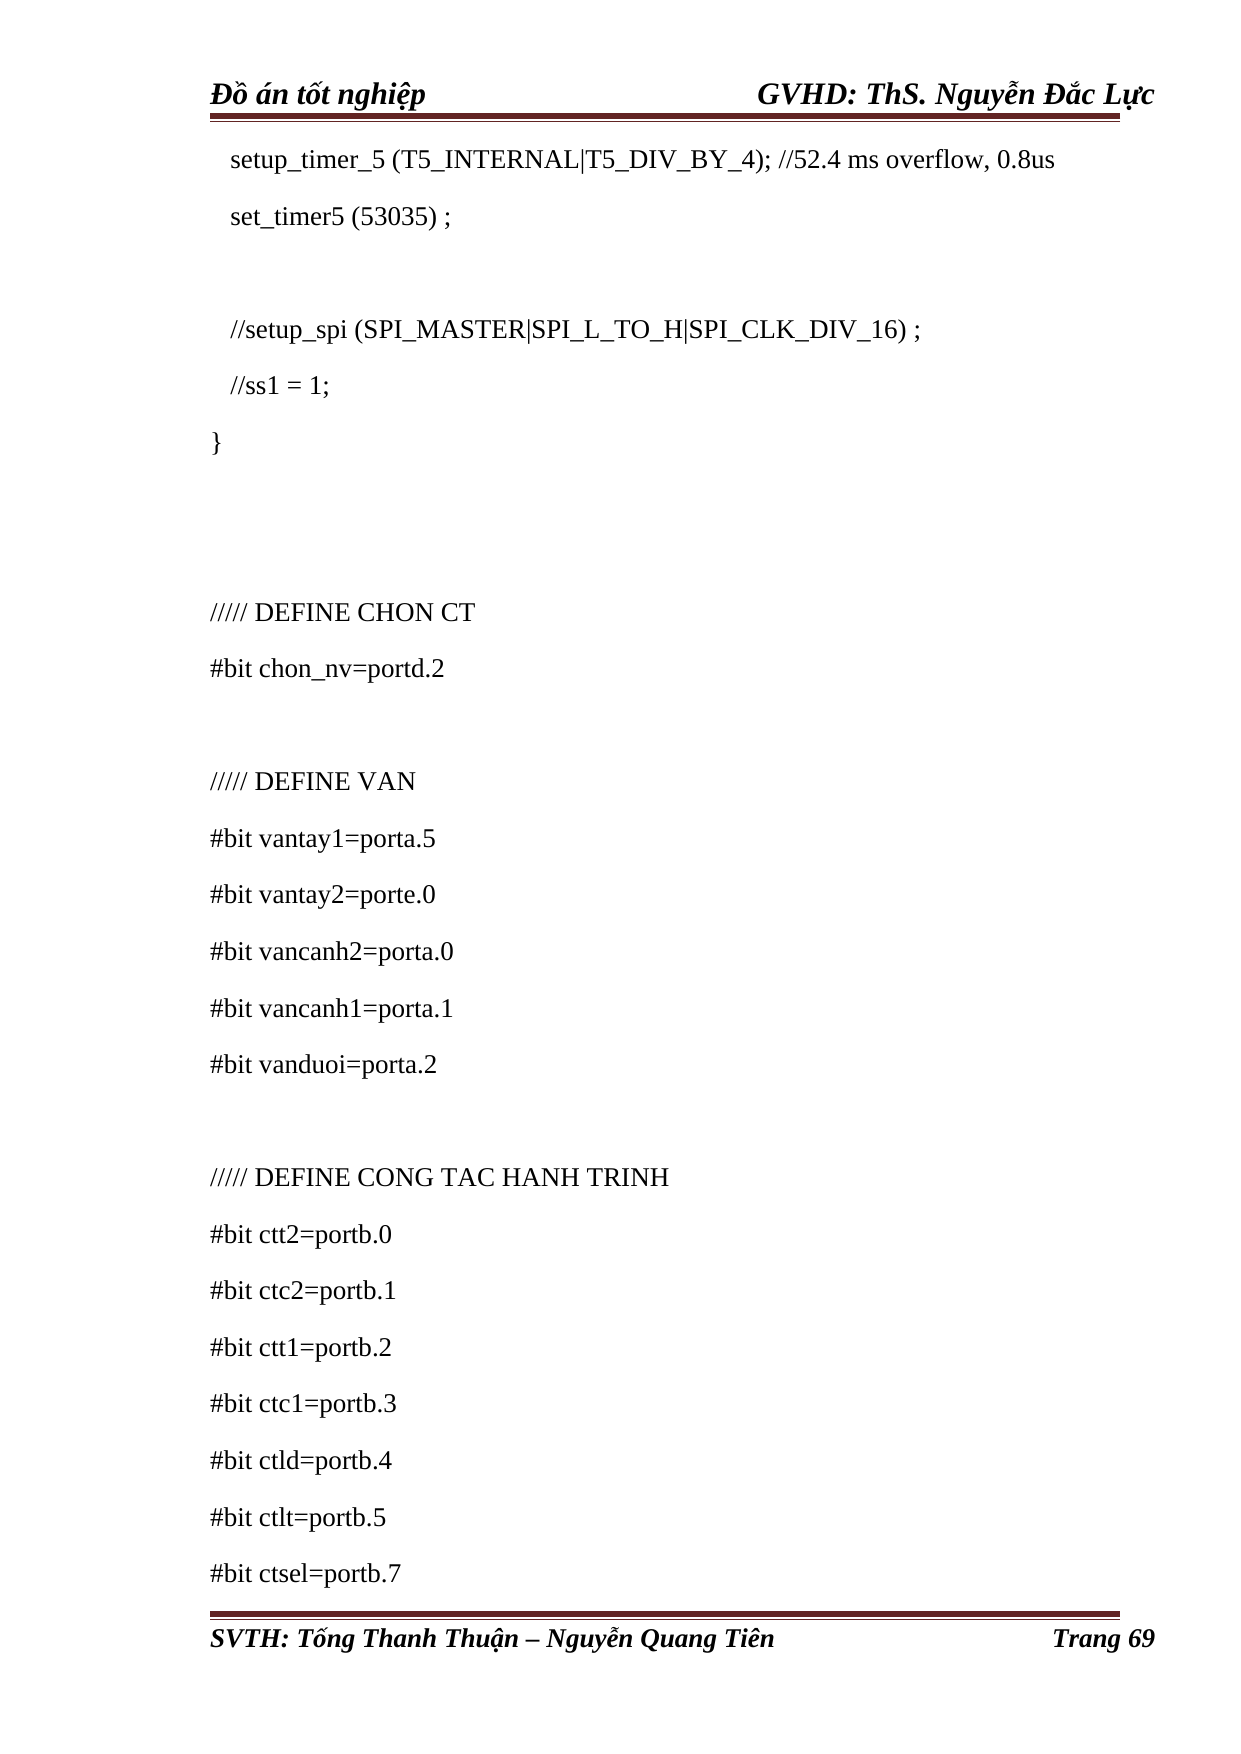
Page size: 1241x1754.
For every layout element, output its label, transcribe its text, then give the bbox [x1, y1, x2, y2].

text #bit ctc1=portb.3 [210, 1388, 1120, 1419]
text ///// DEFINE CONG TAC HANH TRINH [210, 1161, 1120, 1192]
text //ss1 = 1; [210, 369, 1120, 401]
text #bit vancanh1=porta.1 [210, 992, 1120, 1023]
text #bit chon_nv=portd.2 [210, 652, 1120, 683]
text ///// DEFINE CHON CT [210, 596, 1120, 627]
text #bit ctt2=portb.0 [210, 1218, 1120, 1249]
text #bit ctld=portb.4 [210, 1444, 1120, 1475]
text //setup_spi (SPI_MASTER|SPI_L_TO_H|SPI_CLK_DIV_16) ; [210, 313, 1120, 344]
text #bit ctt1=portb.2 [210, 1331, 1120, 1362]
text set_timer5 (53035) ; [210, 200, 1120, 231]
text #bit ctlt=portb.5 [210, 1501, 1120, 1532]
text #bit ctc2=portb.1 [210, 1274, 1120, 1306]
text #bit vantay2=porte.0 [210, 878, 1120, 910]
text #bit vanduoi=porta.2 [210, 1048, 1120, 1079]
text setup_timer_5 (T5_INTERNAL|T5_DIV_BY_4); //52.4 ms overflow, 0.8us [210, 143, 1120, 174]
text } [210, 426, 1120, 457]
text ///// DEFINE VAN [210, 765, 1120, 797]
text #bit vantay1=porta.5 [210, 822, 1120, 853]
text #bit vancanh2=porta.0 [210, 935, 1120, 966]
text #bit ctsel=portb.7 [210, 1557, 1120, 1588]
